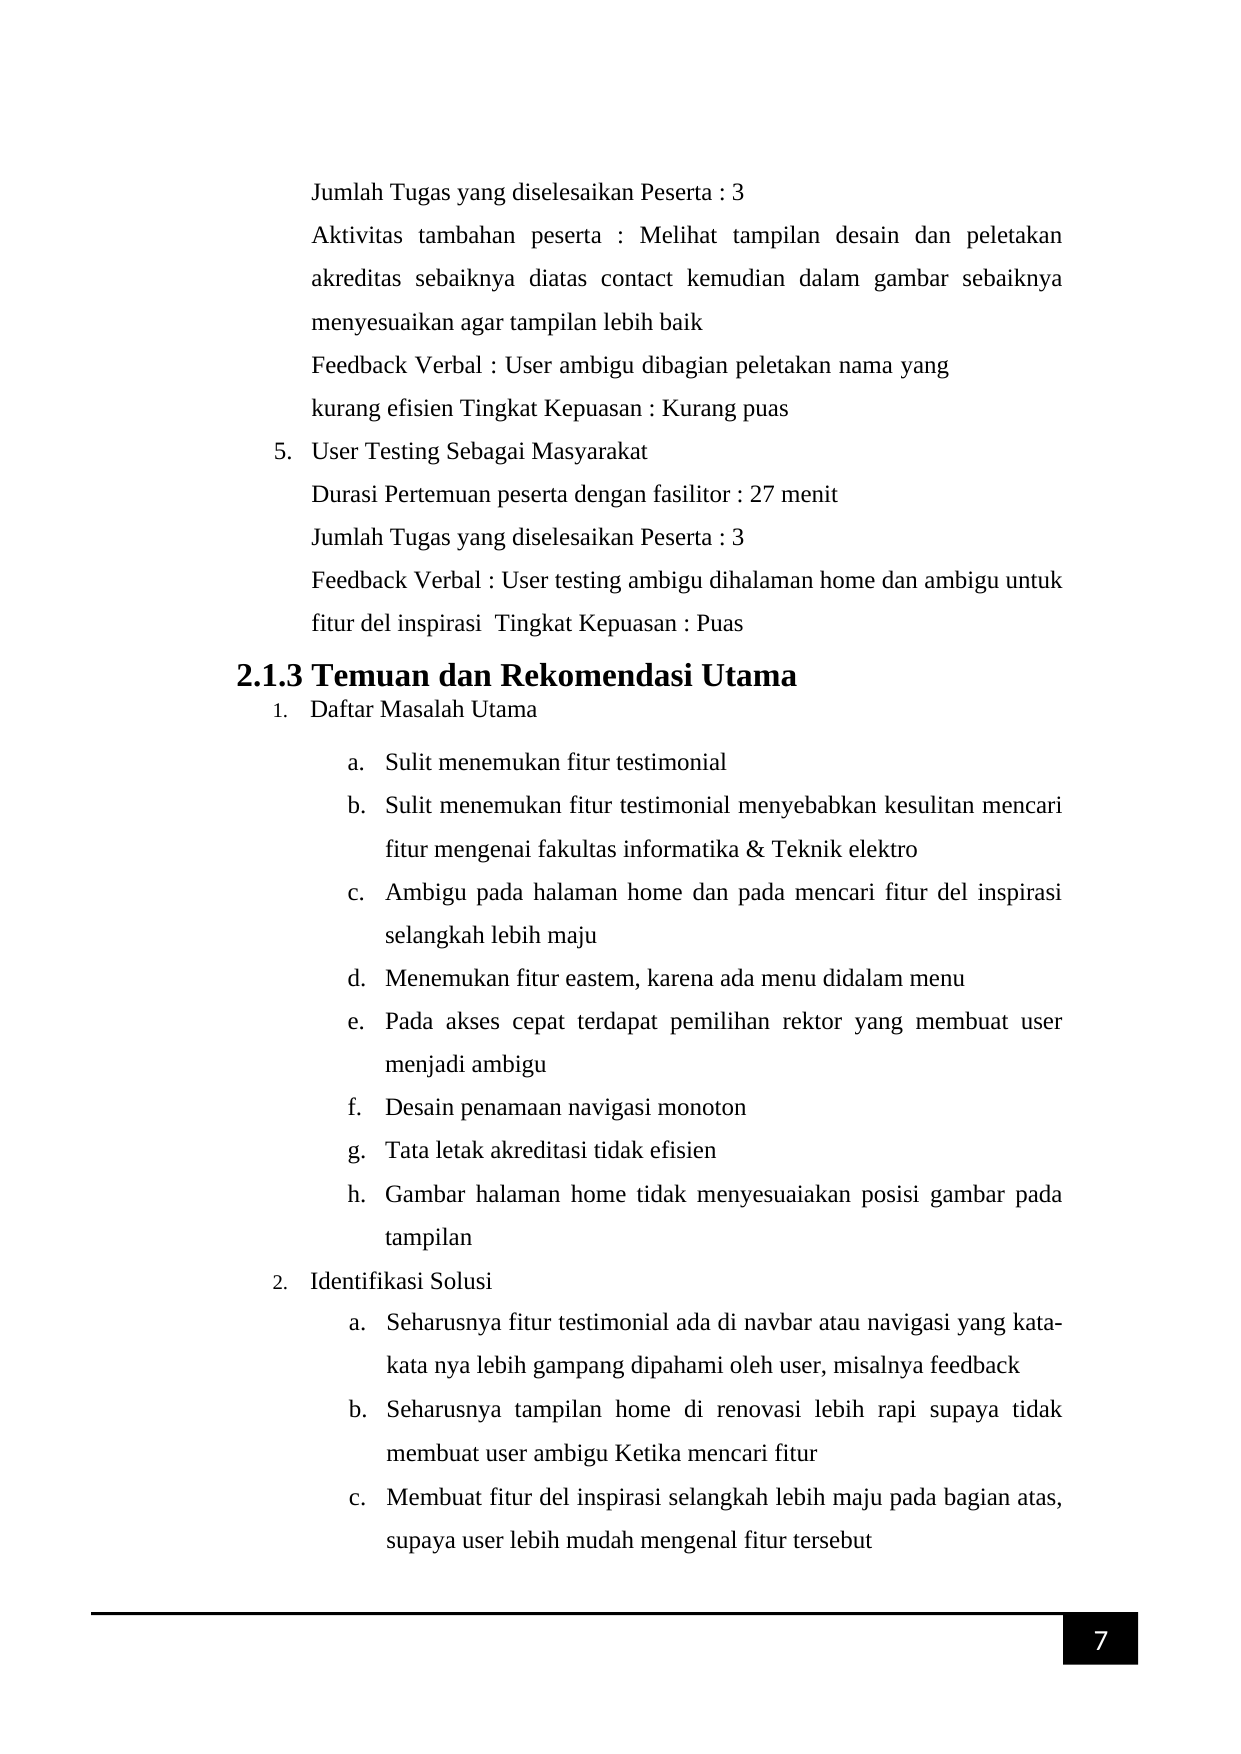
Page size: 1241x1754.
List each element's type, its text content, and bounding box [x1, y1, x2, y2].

list Feedback Verbal : User ambigu dibagian peletakan nama yang kurang efisien Tingkat Kepuasan : Kurang puas [311, 350, 950, 422]
list Pada akses cepat terdapat pemilihan rektor yang membuat user menjadi ambigu [347, 1006, 1063, 1078]
list Membuat fitur del inspirasi selangkah lebih maju pada bagian atas, supaya user lebih mudah mengenal fitur tersebut [349, 1482, 1063, 1554]
list Sulit menemukan fitur testimonial [347, 747, 1063, 776]
list Identifikasi Solusi [272, 1266, 1063, 1295]
list Menemukan fitur eastem, karena ada menu didalam menu [347, 963, 1063, 992]
list Sulit menemukan fitur testimonial menyebabkan kesulitan mencari fitur mengenai fakultas informatika & Teknik elektro [347, 791, 1063, 862]
list Jumlah Tugas yang diselesaikan Peserta : 3 [311, 177, 1063, 206]
list Daftar Masalah Utama [272, 694, 1063, 723]
list Aktivitas tambahan peserta : Melihat tampilan desain dan peletakan akreditas sebaiknya diatas contact kemudian dalam gambar sebaiknya menyesuaikan agar tampilan lebih baik [311, 220, 1063, 335]
list User Testing Sebagai Masyarakat [274, 436, 1063, 465]
list Durasi Pertemuan peserta dengan fasilitor : 27 menit [311, 479, 1063, 508]
list Feedback Verbal : User testing ambigu dihalaman home dan ambigu untuk fitur del inspirasi Tingkat Kepuasan : Puas [311, 565, 1063, 637]
list Jumlah Tugas yang diselesaikan Peserta : 3 [311, 522, 1063, 551]
list Seharusnya tampilan home di renovasi lebih rapi supaya tidak membuat user ambigu Ketika mencari fitur [349, 1394, 1063, 1466]
list Ambigu pada halaman home dan pada mencari fitur del inspirasi selangkah lebih maju [347, 877, 1063, 949]
list Seharusnya fitur testimonial ada di navbar atau navigasi yang kata-kata nya lebih gampang dipahami oleh user, misalnya feedback [349, 1307, 1063, 1379]
list Gambar halaman home tidak menyesuaiakan posisi gambar pada tampilan [347, 1179, 1063, 1251]
list Tata letak akreditasi tidak efisien [347, 1136, 1063, 1164]
subtitle 2.1.3 Temuan dan Rekomendasi Utama [236, 656, 1063, 694]
list Desain penamaan navigasi monoton [347, 1092, 1063, 1121]
